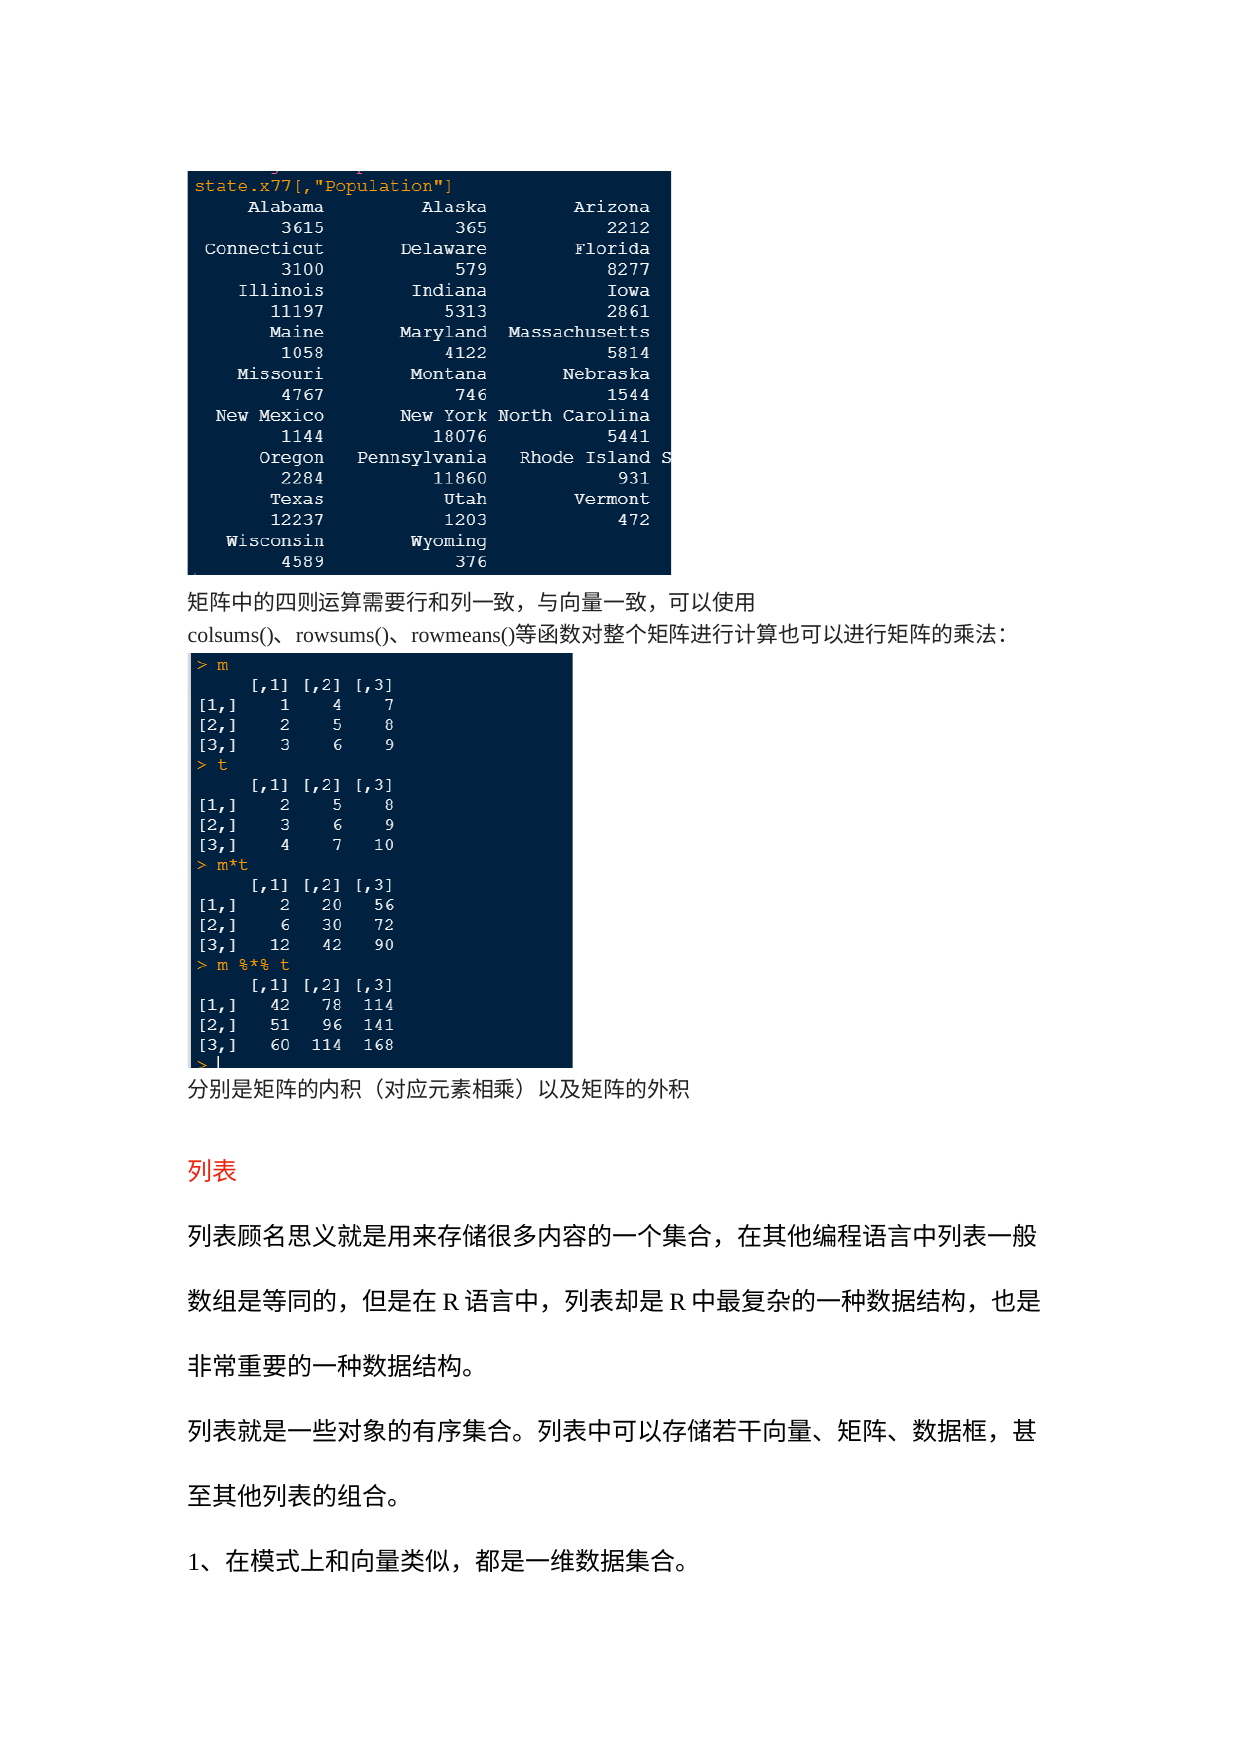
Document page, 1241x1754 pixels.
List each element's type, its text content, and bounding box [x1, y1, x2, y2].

text 矩阵中的四则运算需要行和列一致，与向量一致，可以使用colsums()、rowsums()、rowmeans()等函数对整个矩阵进行计算也可以进行矩阵的乘法： [187, 584, 1053, 649]
text 列表顾名思义就是用来存储很多内容的一个集合，在其他编程语言中列表一般数组是等同的，但是在R语言中，列表却是R中最复杂的一种数据结构，也是非常重要的一种数据结构。 [187, 1202, 1053, 1397]
picture [187, 171, 672, 575]
picture [187, 653, 573, 1068]
text 分别是矩阵的内积（对应元素相乘）以及矩阵的外积 [187, 1072, 1053, 1104]
text 列表 [187, 1137, 1053, 1202]
text 列表就是一些对象的有序集合。列表中可以存储若干向量、矩阵、数据框，甚至其他列表的组合。 [187, 1397, 1053, 1527]
text 1、在模式上和向量类似，都是一维数据集合。 [187, 1527, 1053, 1592]
